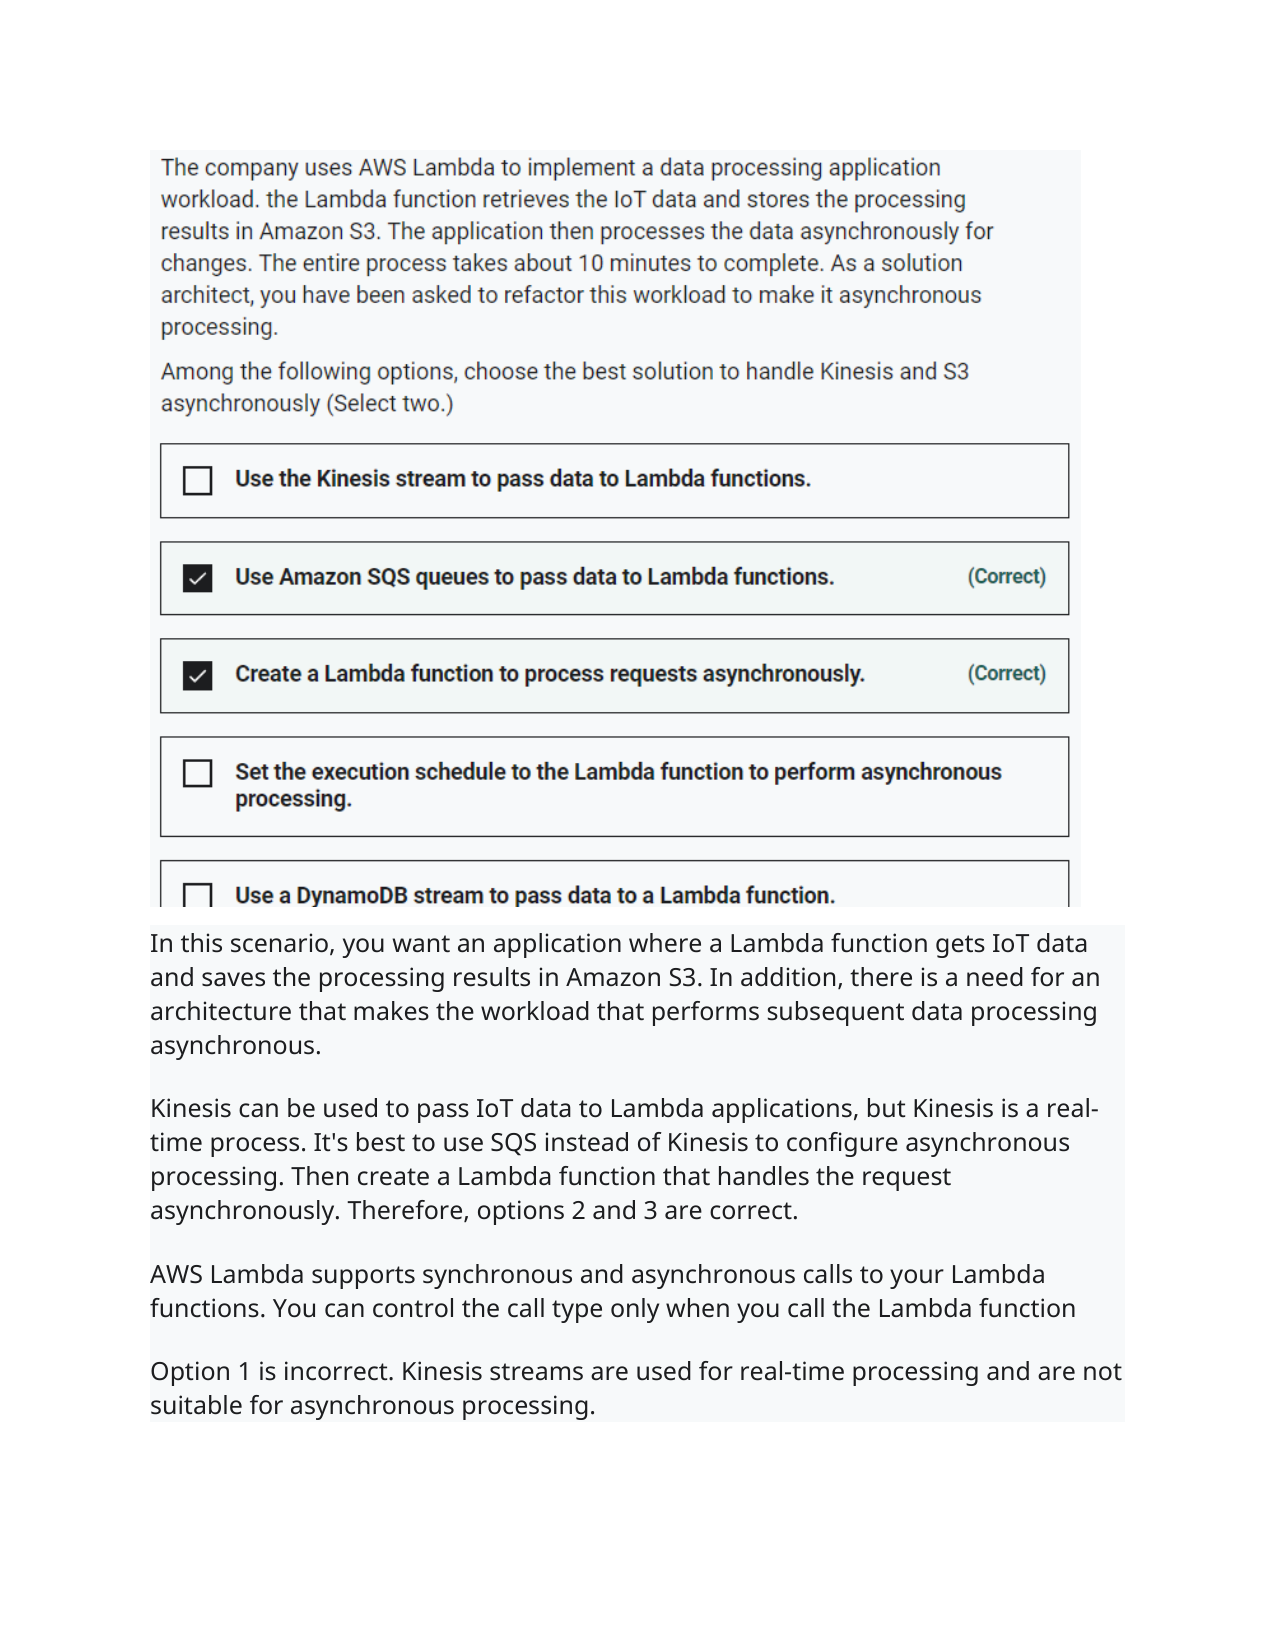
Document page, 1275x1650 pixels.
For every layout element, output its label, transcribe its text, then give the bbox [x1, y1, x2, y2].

text Kinesis can be used to pass IoT data to Lambda applications, but Kinesis is a real-time process. It's best to use SQS instead of Kinesis to configure asynchronous processing. Then create a Lambda function that handles the request asynchronously. Therefore, options 2 and 3 are correct. [150, 1091, 1125, 1227]
text Option 1 is incorrect. Kinesis streams are used for real-time processing and are not suitable for asynchronous processing. [150, 1353, 1125, 1422]
text In this scenario, you want an application where a Lambda function gets IoT data and saves the processing results in Amazon S3. In addition, there is a need for an architecture that makes the workload that performs subsequent data processing asynchronous. [150, 925, 1125, 1062]
picture [150, 150, 1081, 907]
text AWS Lambda supports synchronous and asynchronous calls to your Lambda functions. You can control the call type only when you call the Lambda function [150, 1256, 1125, 1324]
